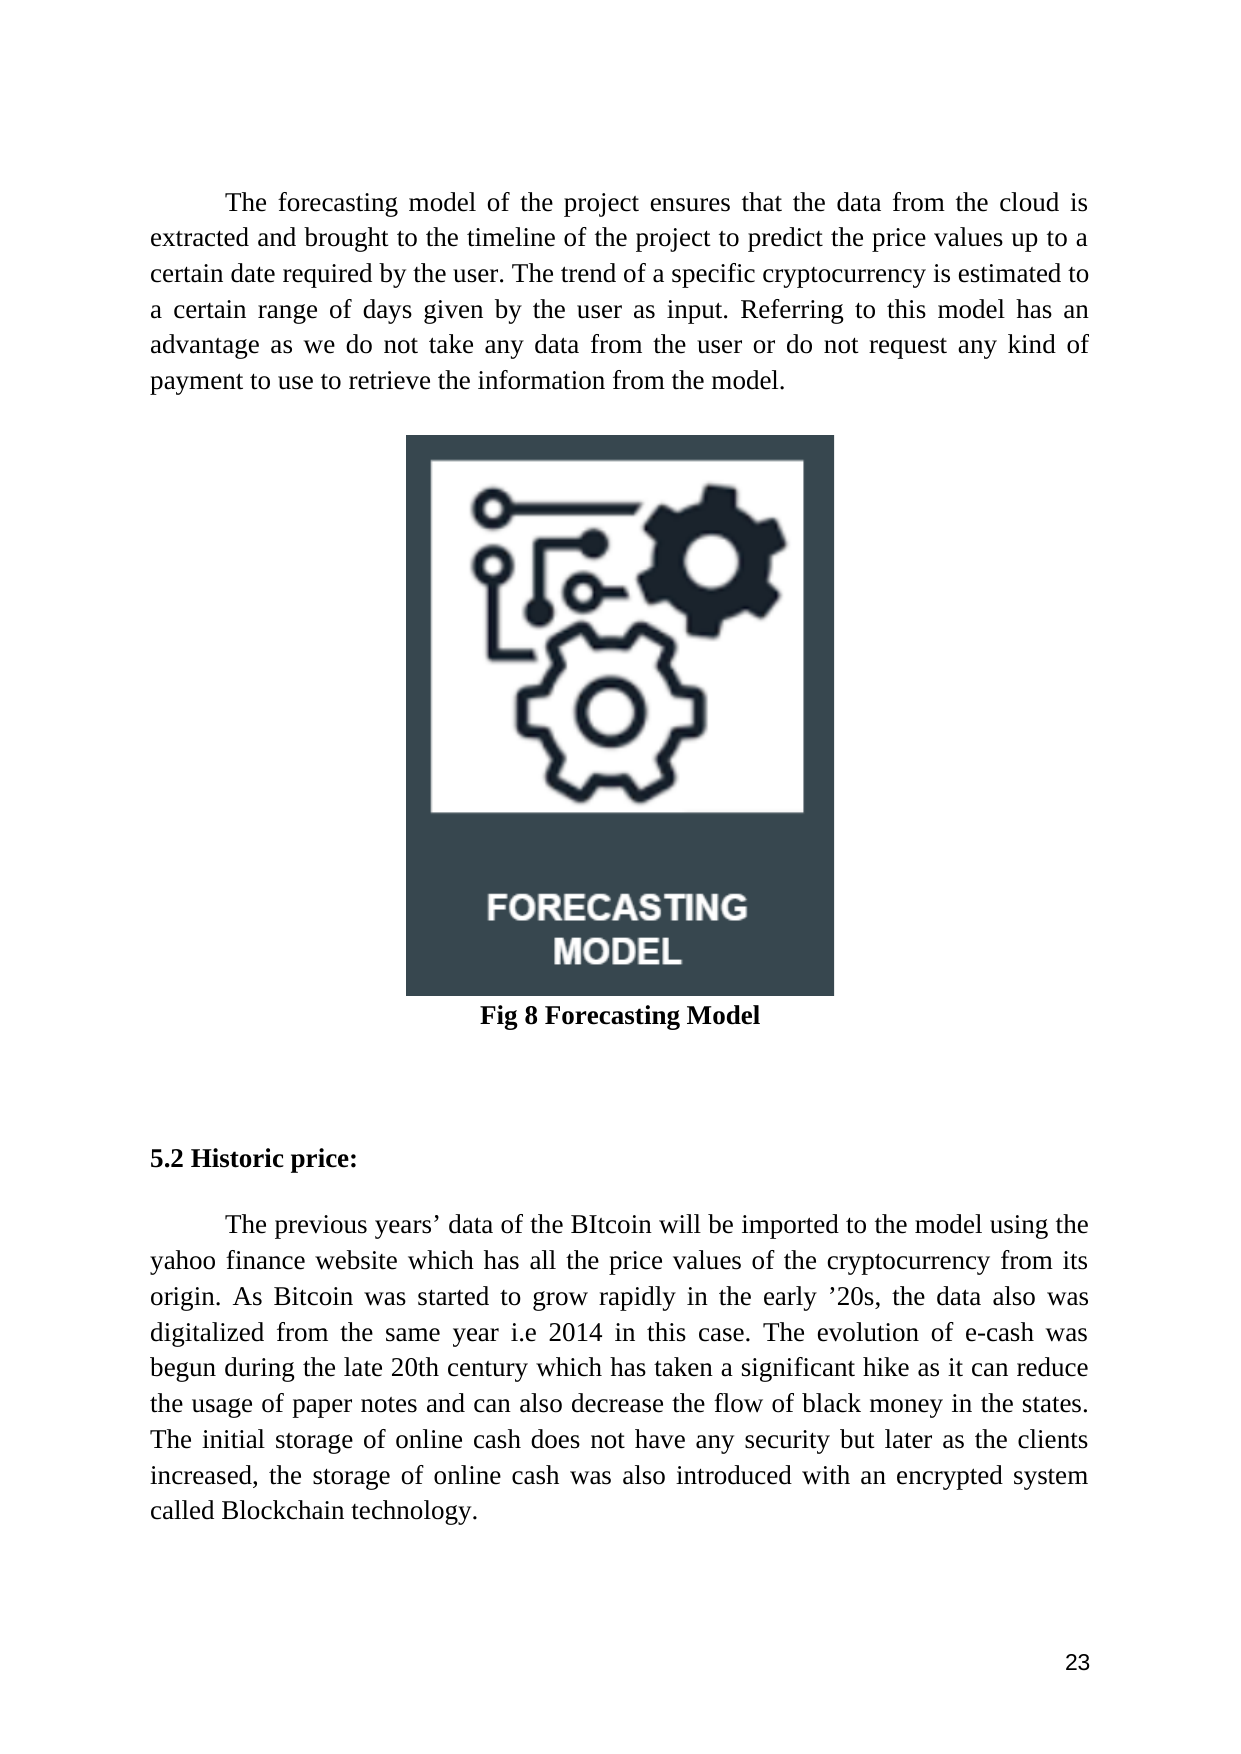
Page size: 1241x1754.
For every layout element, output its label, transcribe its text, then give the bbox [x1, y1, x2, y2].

picture [406, 435, 835, 996]
text Fig 8 Forecasting Model [150, 999, 1090, 1030]
text The previous years’ data of the BItcoin will be imported to the model using the yahoo finance website which has all the price values of the cryptocurrency from its origin. As Bitcoin was started to grow rapidly in the early ’20s, the data also was digitalized from the same year i.e 2014 in this case. The evolution of e-cash was begun during the late 20th century which has taken a significant hike as it can reduce the usage of paper notes and can also decrease the flow of black money in the states. The initial storage of online cash does not have any security but later as the clients increased, the storage of online cash was also introduced with an encrypted system called Blockchain technology. [150, 1209, 1090, 1526]
text The forecasting model of the project ensures that the data from the cloud is extracted and brought to the timeline of the project to predict the price values up to a certain date required by the user. The trend of a specific cryptocurrency is estimated to a certain range of days given by the user as input. Referring to this model has an advantage as we do not take any data from the user or do not request any kind of payment to use to retrieve the information from the model. [150, 186, 1090, 396]
text 5.2 Historic price: [150, 1142, 1090, 1173]
